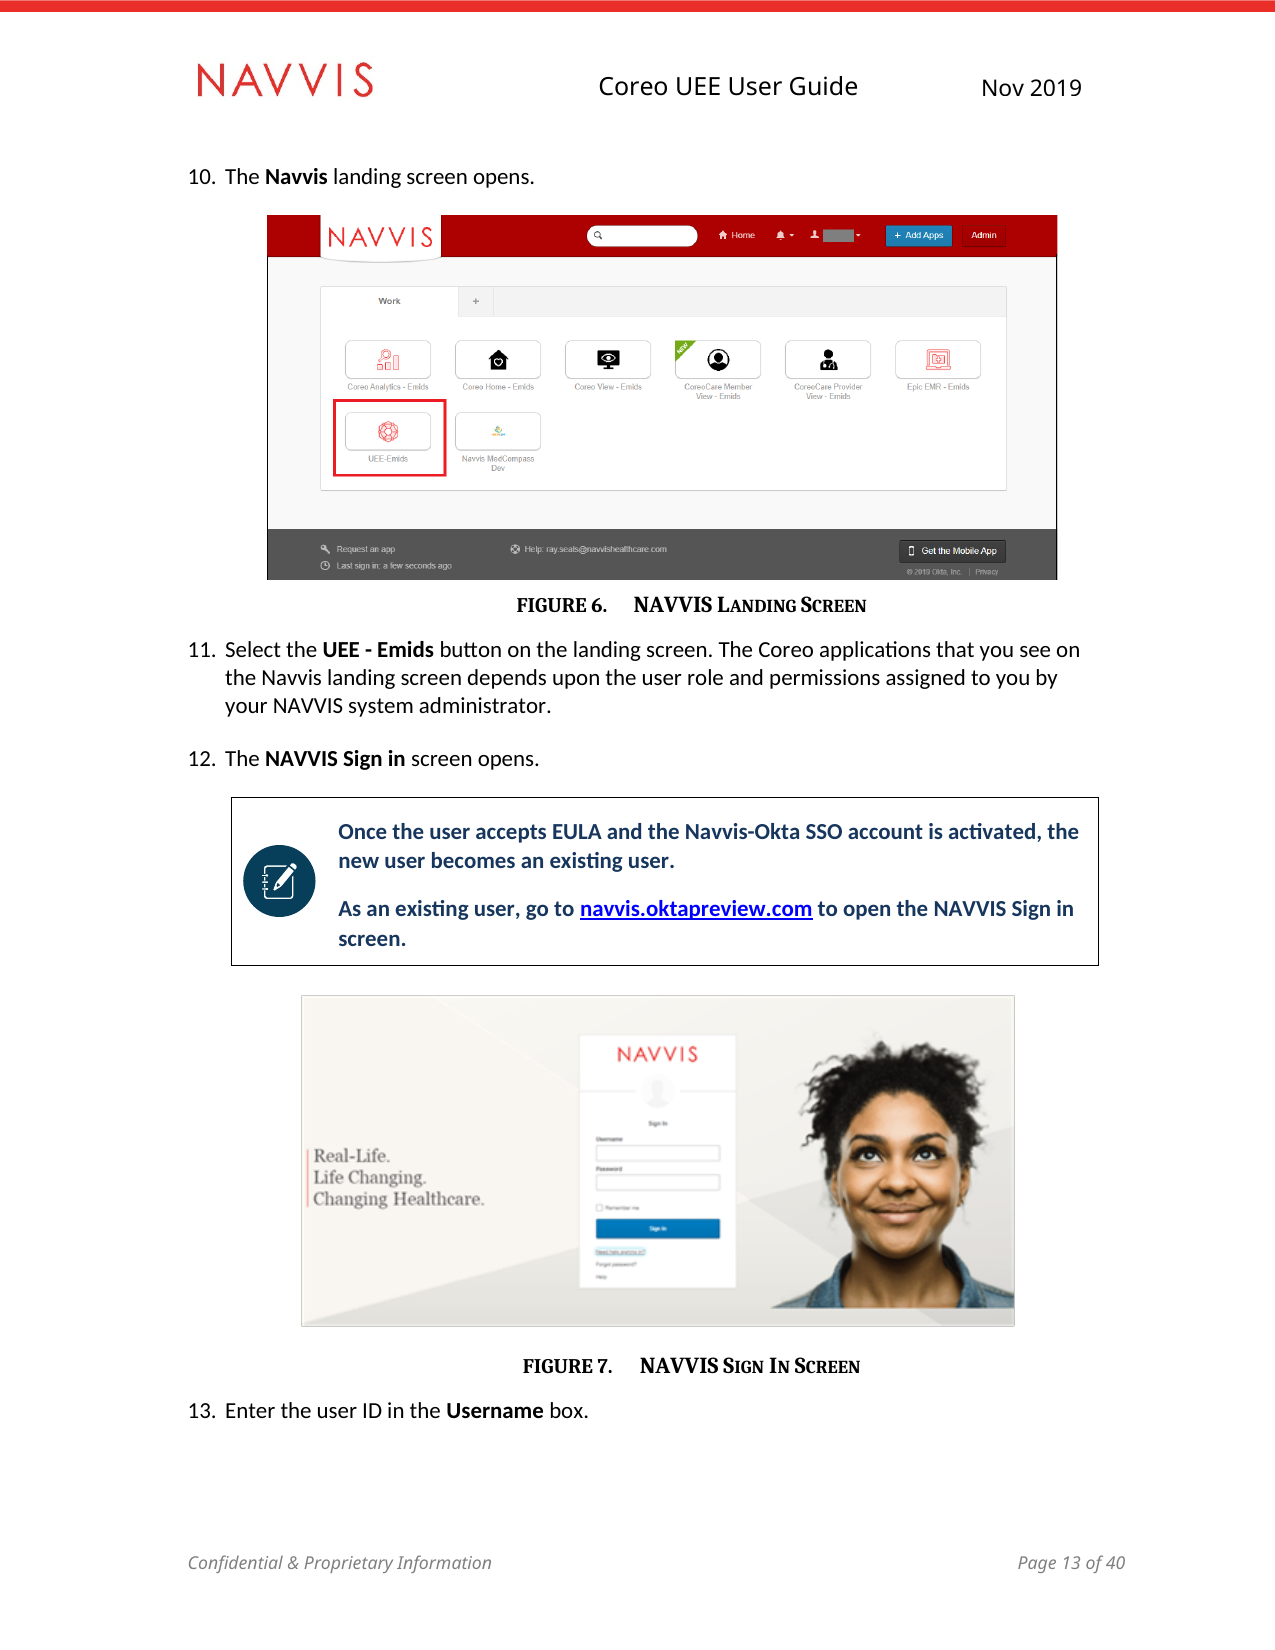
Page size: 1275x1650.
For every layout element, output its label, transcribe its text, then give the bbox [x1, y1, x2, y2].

picture [300, 994, 1016, 1328]
text NAVVIS Landing Screen [296, 592, 1087, 618]
table_header Once the user accepts EULA and the Navvis-Okta SSO account is activated, the new user becomes an existing user. As an existing user, go to navvis.oktapreview.com to open the NAVVIS Sign in screen. [327, 798, 1098, 965]
list Enter the user ID in the Username box. [187, 1396, 1087, 1424]
picture [267, 215, 1058, 580]
table_header [232, 798, 327, 965]
list The NAVVIS Sign in screen opens. [187, 744, 1087, 772]
text NAVVIS Sign In Screen [296, 1353, 1087, 1379]
list Select the UEE - Emids button on the landing screen. The Coreo applications that you see on the Navvis landing screen depends upon the user role and permissions assigned to you by your NAVVIS system administrator. [187, 635, 1087, 719]
picture [187, 55, 383, 104]
list The Navvis landing screen opens. [187, 162, 1087, 191]
